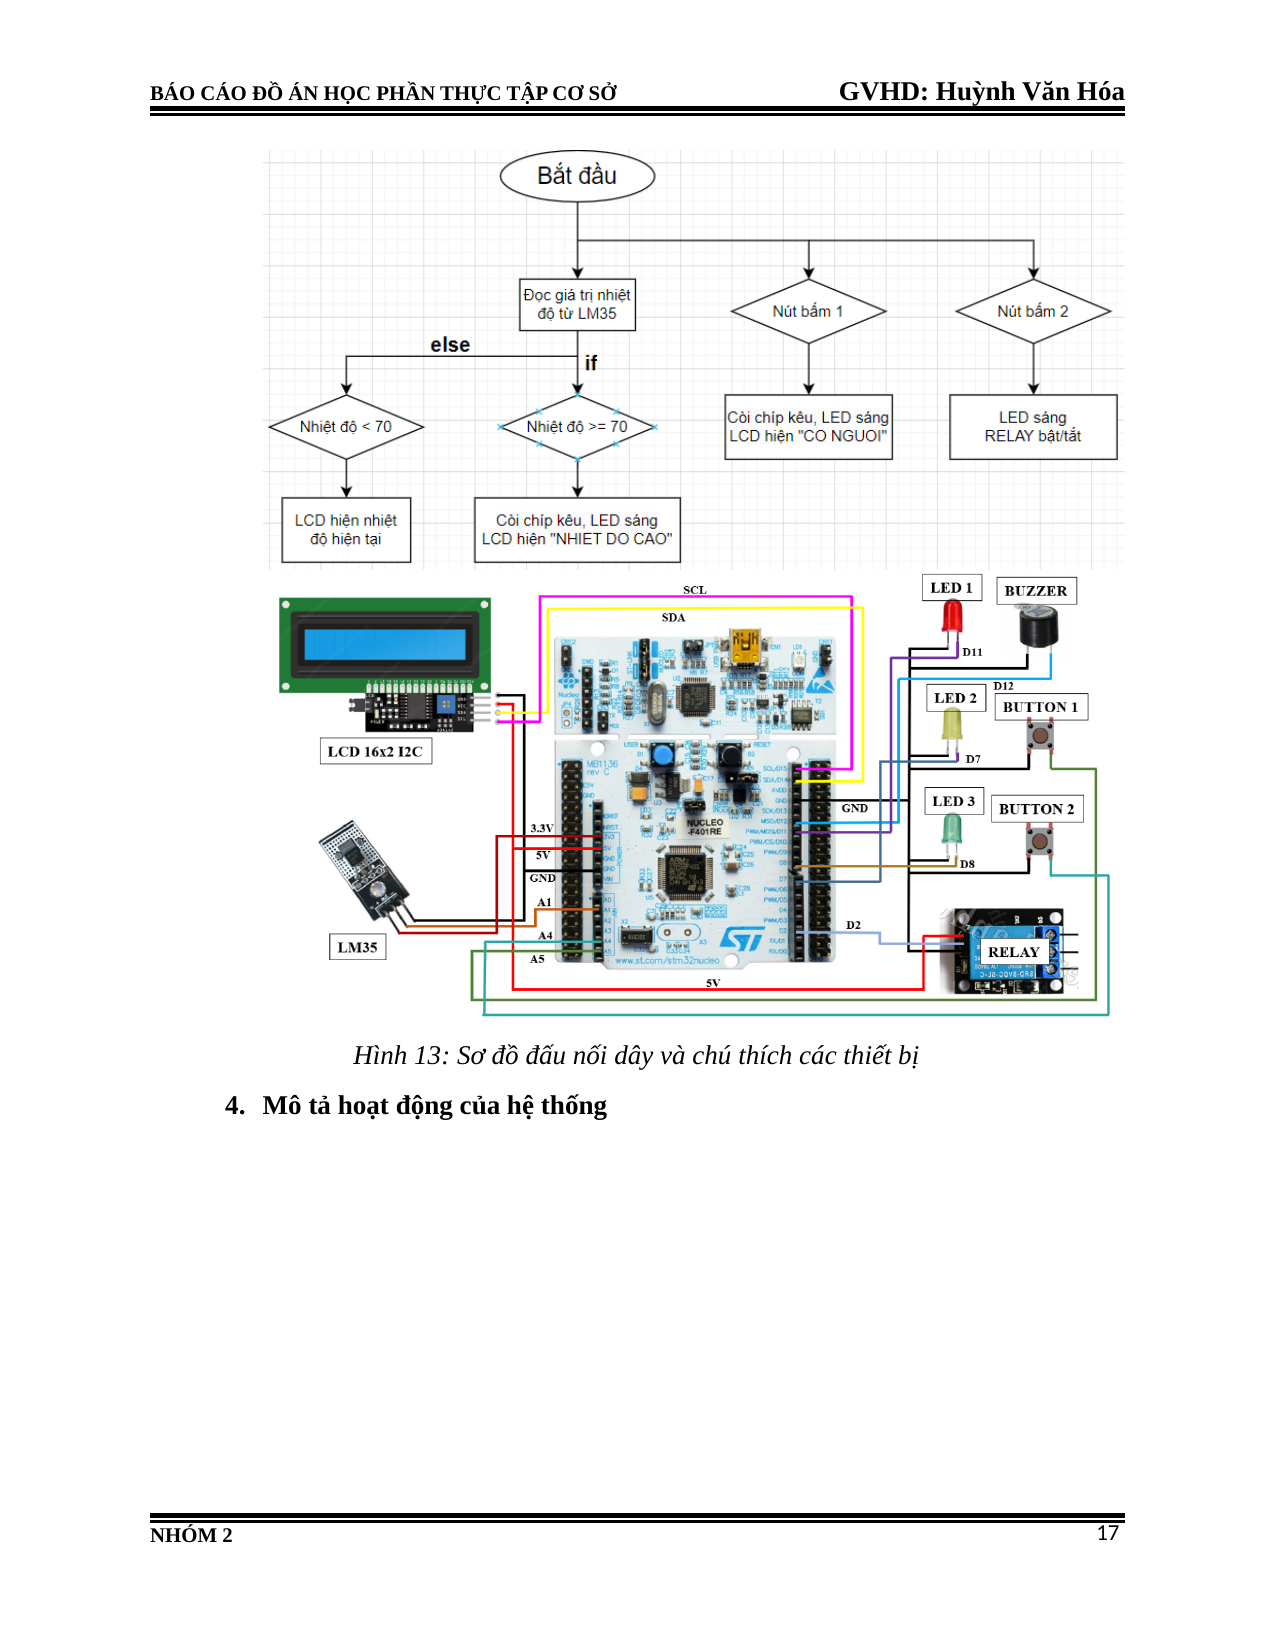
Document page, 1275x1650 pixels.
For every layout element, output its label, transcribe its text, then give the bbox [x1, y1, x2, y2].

picture [263, 150, 1125, 570]
list Mô tả hoạt động của hệ thống [225, 1089, 1125, 1120]
picture [273, 572, 1114, 1020]
text Hình 13: Sơ đồ đấu nối dây và chú thích các thiết bị [150, 1039, 1125, 1070]
